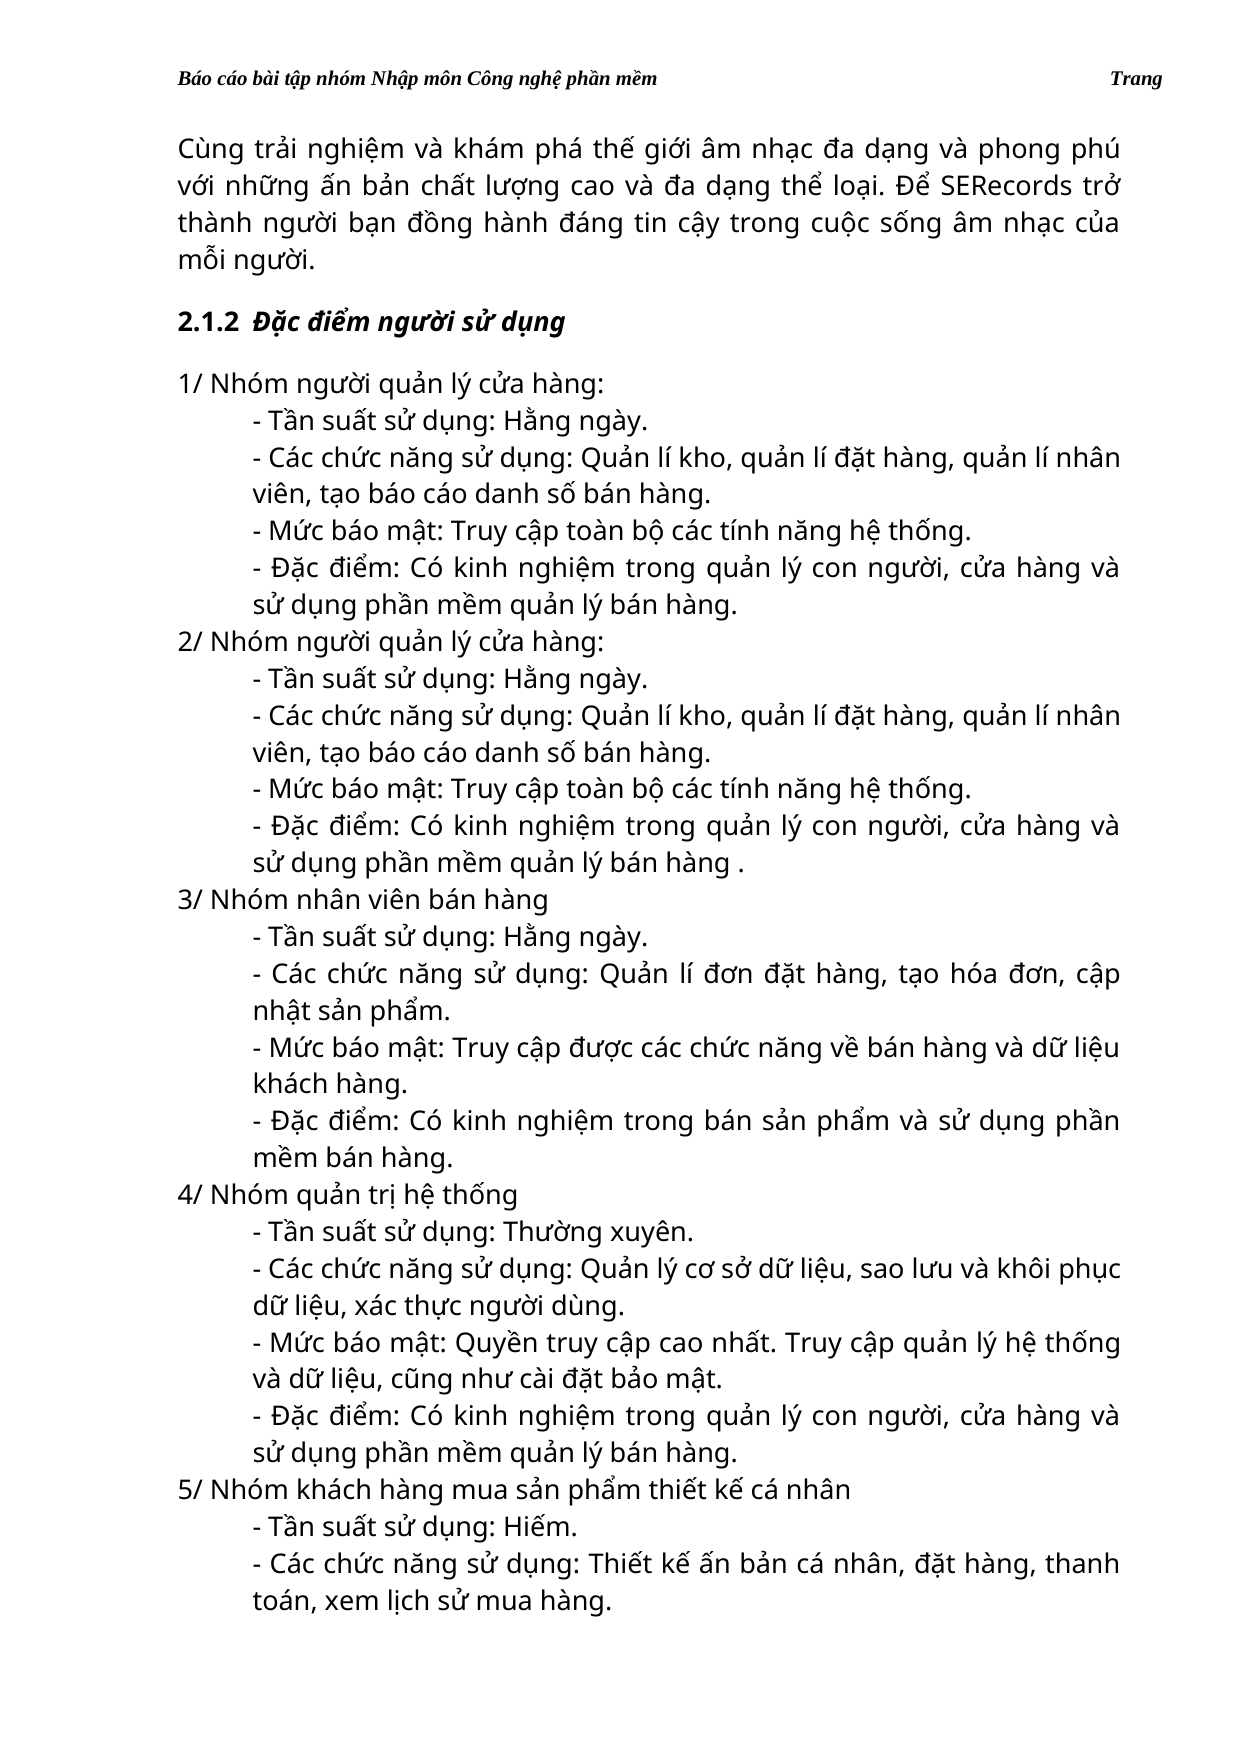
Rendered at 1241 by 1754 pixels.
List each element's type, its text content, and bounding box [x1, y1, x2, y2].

text 2/ Nhóm người quản lý cửa hàng: [177, 622, 1122, 659]
text - Tần suất sử dụng: Thường xuyên. [252, 1212, 1122, 1249]
text - Mức báo mật: Truy cập được các chức năng về bán hàng và dữ liệu khách hàng. [252, 1028, 1122, 1102]
text - Đặc điểm: Có kinh nghiệm trong quản lý con người, cửa hàng và sử dụng phần mềm quản lý bán hàng. [252, 549, 1122, 622]
text - Tần suất sử dụng: Hằng ngày. [252, 659, 1122, 696]
subtitle Đặc điểm người sử dụng [177, 302, 1122, 339]
text - Các chức năng sử dụng: Quản lí đơn đặt hàng, tạo hóa đơn, cập nhật sản phẩm. [252, 954, 1122, 1028]
text - Mức báo mật: Quyền truy cập cao nhất. Truy cập quản lý hệ thống và dữ liệu, cũng như cài đặt bảo mật. [252, 1323, 1122, 1397]
text - Các chức năng sử dụng: Thiết kế ấn bản cá nhân, đặt hàng, thanh toán, xem lịch sử mua hàng. [252, 1544, 1122, 1618]
text 3/ Nhóm nhân viên bán hàng [177, 881, 1122, 917]
text - Tần suất sử dụng: Hiếm. [252, 1507, 1122, 1544]
text 5/ Nhóm khách hàng mua sản phẩm thiết kế cá nhân [177, 1471, 1122, 1507]
text - Mức báo mật: Truy cập toàn bộ các tính năng hệ thống. [252, 512, 1122, 549]
text - Đặc điểm: Có kinh nghiệm trong quản lý con người, cửa hàng và sử dụng phần mềm quản lý bán hàng. [252, 1397, 1122, 1471]
text - Đặc điểm: Có kinh nghiệm trong bán sản phẩm và sử dụng phần mềm bán hàng. [252, 1102, 1122, 1176]
text - Tần suất sử dụng: Hằng ngày. [252, 917, 1122, 954]
text - Các chức năng sử dụng: Quản lí kho, quản lí đặt hàng, quản lí nhân viên, tạo báo cáo danh số bán hàng. [252, 696, 1122, 770]
text - Mức báo mật: Truy cập toàn bộ các tính năng hệ thống. [252, 770, 1122, 807]
text - Các chức năng sử dụng: Quản lí kho, quản lí đặt hàng, quản lí nhân viên, tạo báo cáo danh số bán hàng. [252, 438, 1122, 512]
text 1/ Nhóm người quản lý cửa hàng: [177, 364, 1122, 401]
text - Đặc điểm: Có kinh nghiệm trong quản lý con người, cửa hàng và sử dụng phần mềm quản lý bán hàng . [252, 807, 1122, 881]
text - Tần suất sử dụng: Hằng ngày. [252, 401, 1122, 438]
text - Các chức năng sử dụng: Quản lý cơ sở dữ liệu, sao lưu và khôi phục dữ liệu, xác thực người dùng. [252, 1249, 1122, 1323]
text 4/ Nhóm quản trị hệ thống [177, 1176, 1122, 1212]
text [177, 130, 1122, 277]
